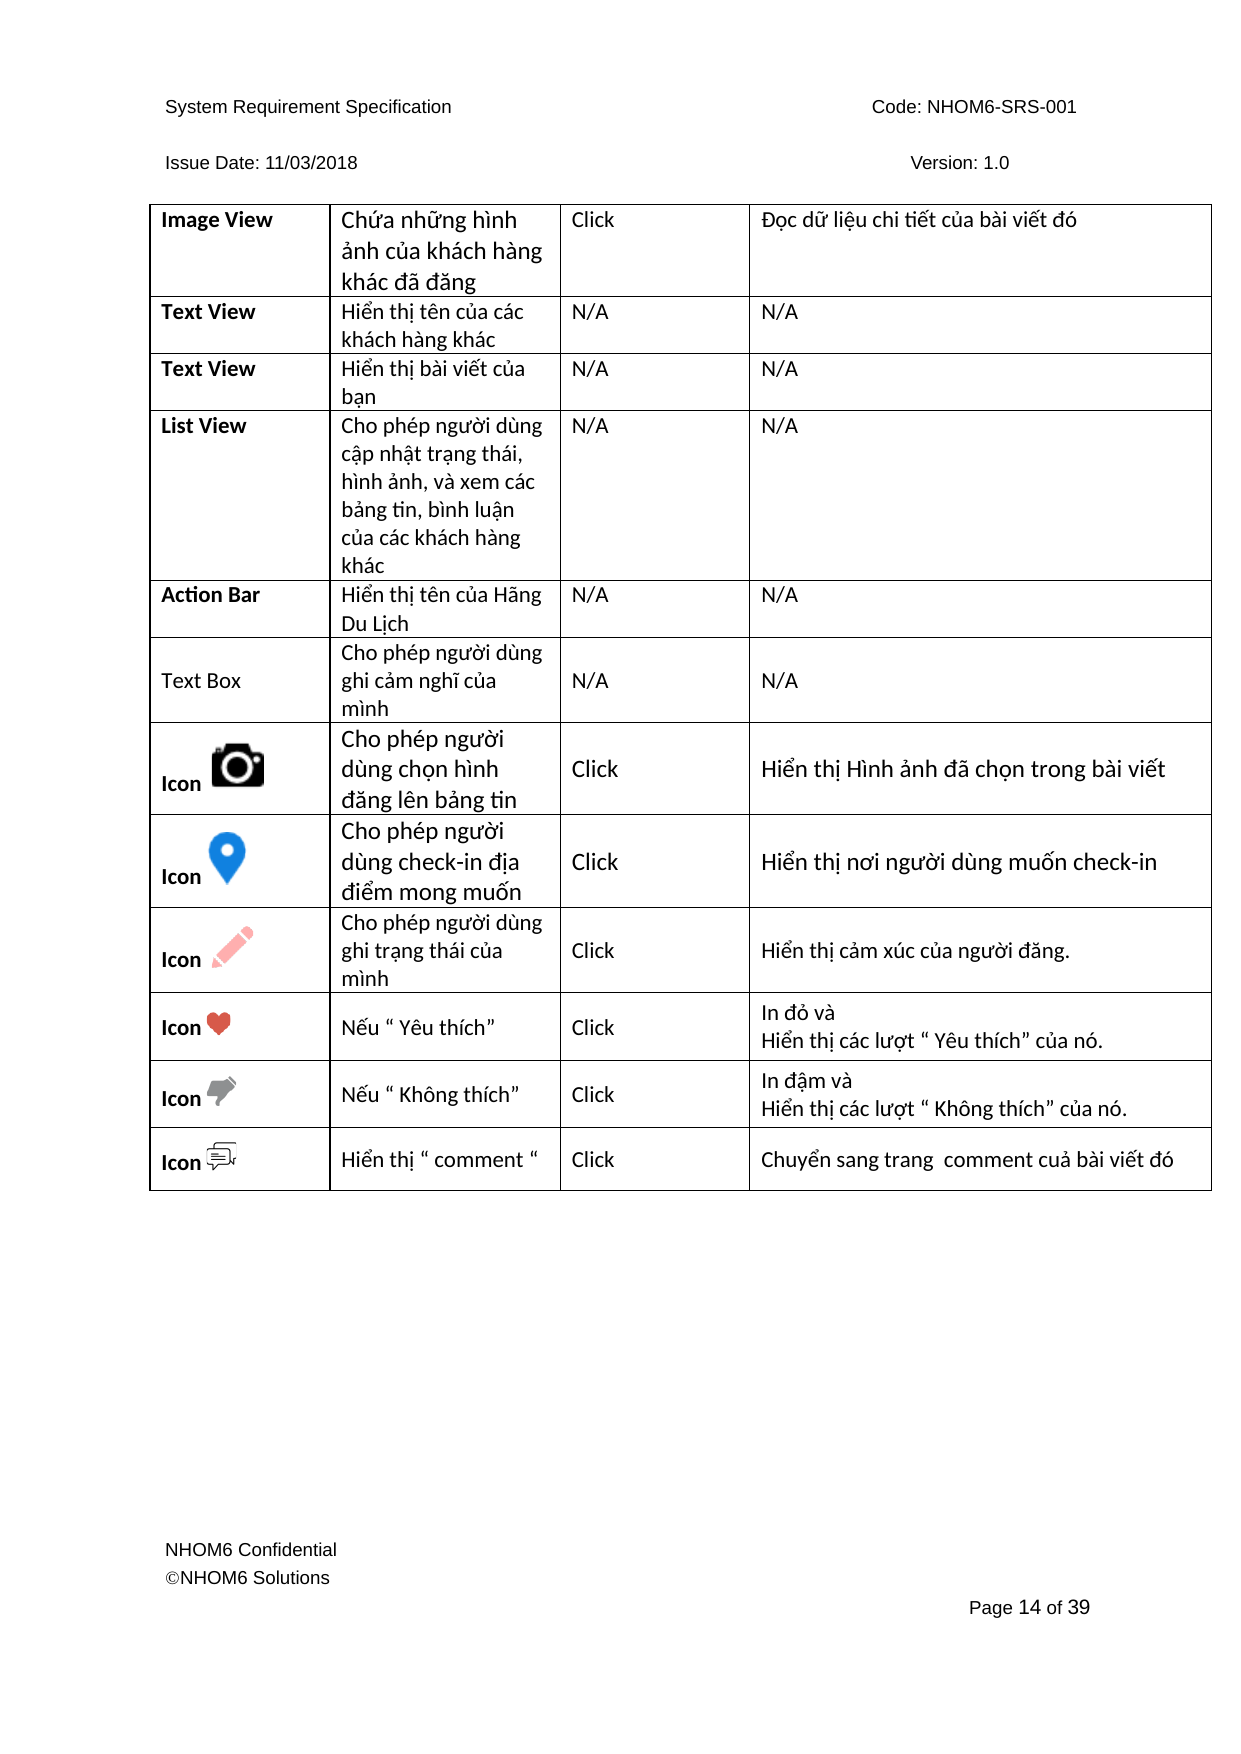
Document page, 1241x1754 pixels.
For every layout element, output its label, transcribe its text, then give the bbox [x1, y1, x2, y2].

table_cell Icon [151, 908, 329, 992]
table_cell Image View [151, 205, 329, 296]
table_cell Icon [151, 993, 329, 1060]
table_cell Click [561, 723, 749, 814]
table_cell N/A [750, 411, 1211, 579]
table_cell List View [151, 411, 329, 579]
table_cell Text Box [151, 638, 329, 722]
table_cell Click [561, 993, 749, 1060]
table_cell Hiển thị cảm xúc của người đăng. [750, 908, 1211, 992]
table_cell Nếu “ Yêu thích” [331, 993, 560, 1060]
table_cell N/A [750, 581, 1211, 637]
table_cell N/A [750, 297, 1211, 353]
table_cell Cho phép người dùng ghi cảm nghĩ của mình [331, 638, 560, 722]
table_cell Cho phép người dùng chọn hình đăng lên bảng tin [331, 723, 560, 814]
picture [206, 1011, 231, 1036]
table_cell Hiển thị nơi người dùng muốn check-in [750, 815, 1211, 907]
table_cell Click [561, 205, 749, 296]
table_cell Icon [151, 1128, 329, 1189]
table_cell Hiển thị Hình ảnh đã chọn trong bài viết [750, 723, 1211, 814]
table_cell Cho phép người dùng ghi trạng thái của mình [331, 908, 560, 992]
table_cell Click [561, 1128, 749, 1189]
table_cell Icon [151, 1061, 329, 1127]
table_cell N/A [561, 354, 749, 410]
table_cell Cho phép người dùng cập nhật trạng thái, hình ảnh, và xem các bảng tin, bình luận của các khách hàng khác [331, 411, 560, 579]
table_cell Click [561, 1061, 749, 1127]
table_cell N/A [561, 411, 749, 579]
table_cell Hiển thị tên của các khách hàng khác [331, 297, 560, 353]
table_cell Hiển thị bài viết của bạn [331, 354, 560, 410]
table_cell In đậm và Hiển thị các lượt “ Không thích” của nó. [750, 1061, 1211, 1127]
table_cell Icon [151, 815, 329, 907]
table_cell N/A [561, 581, 749, 637]
table_cell Chứa những hình ảnh của khách hàng khác đã đăng [331, 205, 560, 296]
table_cell N/A [561, 297, 749, 353]
table_cell Hiển thị “ comment “ [331, 1128, 560, 1189]
table_cell Nếu “ Không thích” [331, 1061, 560, 1127]
table_cell Chuyển sang trang comment cuả bài viết đó [750, 1128, 1211, 1189]
table_cell Action Bar [151, 581, 329, 637]
table_cell Text View [151, 354, 329, 410]
picture [201, 832, 254, 885]
table_cell Text View [151, 297, 329, 353]
table_cell Cho phép người dùng check-in địa điểm mong muốn [331, 815, 560, 907]
table_cell N/A [750, 354, 1211, 410]
picture [206, 1076, 237, 1106]
table_cell Click [561, 908, 749, 992]
picture [211, 739, 264, 792]
table_cell In đỏ và Hiển thị các lượt “ Yêu thích” của nó. [750, 993, 1211, 1060]
table_cell Hiển thị tên của Hãng Du Lịch [331, 581, 560, 637]
picture [206, 1141, 237, 1171]
table_cell Đọc dữ liệu chi tiết của bài viết đó [750, 205, 1211, 296]
table_cell N/A [561, 638, 749, 722]
table_cell Icon [151, 723, 329, 814]
table_cell N/A [750, 638, 1211, 722]
table_cell Click [561, 815, 749, 907]
